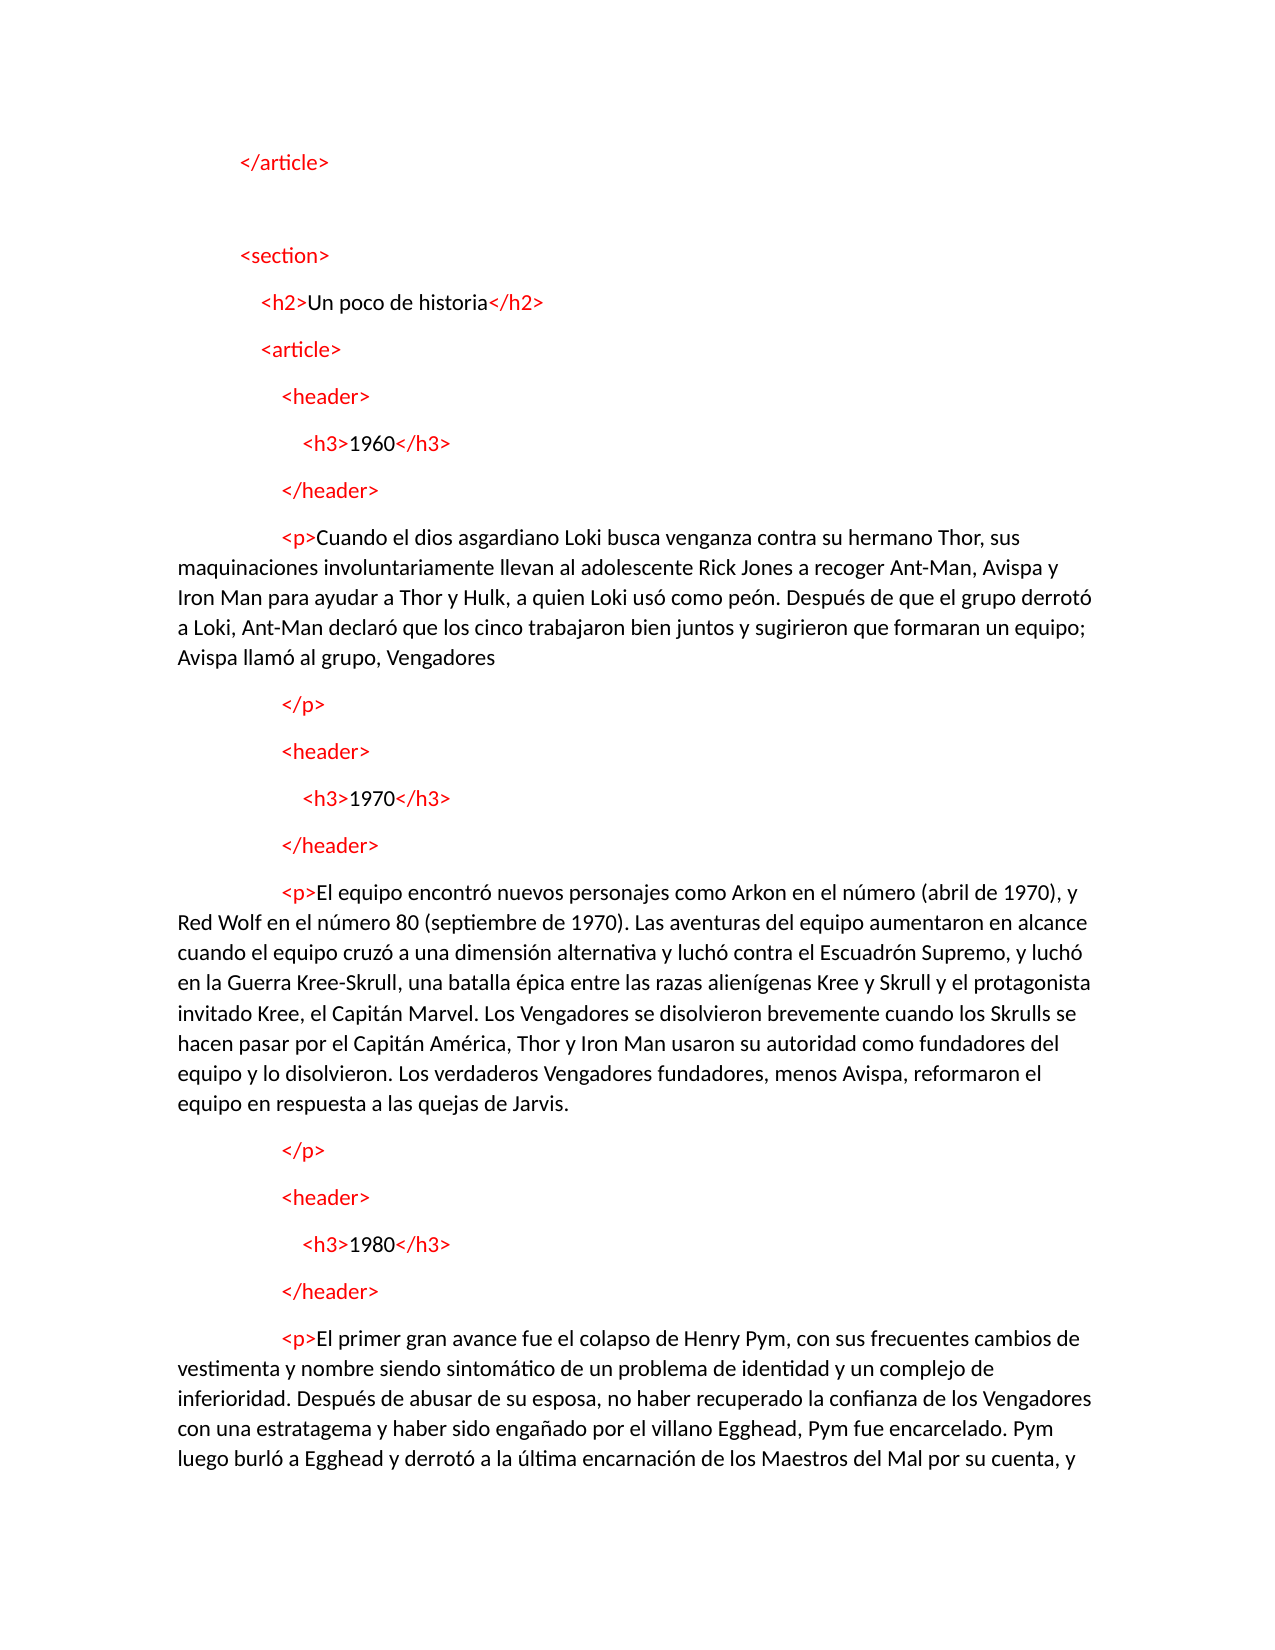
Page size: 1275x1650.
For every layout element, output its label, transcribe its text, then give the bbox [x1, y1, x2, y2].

text <h3>1960</h3> [177, 429, 1098, 457]
text </header> [177, 476, 1098, 504]
text <article> [177, 335, 1098, 363]
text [177, 1324, 1098, 1472]
text <header> [177, 737, 1098, 765]
text </header> [177, 1277, 1098, 1305]
text </p> [177, 690, 1098, 718]
text <section> [177, 241, 1098, 269]
text <h3>1970</h3> [177, 784, 1098, 812]
text <h2>Un poco de historia</h2> [177, 288, 1098, 316]
text </p> [177, 1136, 1098, 1164]
text <header> [177, 1183, 1098, 1211]
text <header> [177, 382, 1098, 410]
text <p>El equipo encontró nuevos personajes como Arkon en el número (abril de 1970), y Red Wolf en el número 80 (septiembre de 1970). Las aventuras del equipo aumentaron en alcance cuando el equipo cruzó a una dimensión alternativa y luchó contra el Escuadrón Supremo, y luchó en la Guerra Kree-Skrull, una batalla épica entre las razas alienígenas Kree y Skrull y el protagonista invitado Kree, el Capitán Marvel. Los Vengadores se disolvieron brevemente cuando los Skrulls se hacen pasar por el Capitán América, Thor y Iron Man usaron su autoridad como fundadores del equipo y lo disolvieron. Los verdaderos Vengadores fundadores, menos Avispa, reformaron el equipo en respuesta a las quejas de Jarvis. [177, 878, 1098, 1117]
text </header> [177, 831, 1098, 859]
text </article> [177, 148, 1098, 176]
text <p>Cuando el dios asgardiano Loki busca venganza contra su hermano Thor, sus maquinaciones involuntariamente llevan al adolescente Rick Jones a recoger Ant-Man, Avispa y Iron Man para ayudar a Thor y Hulk, a quien Loki usó como peón. Después de que el grupo derrotó a Loki, Ant-Man declaró que los cinco trabajaron bien juntos y sugirieron que formaran un equipo; Avispa llamó al grupo, Vengadores [177, 523, 1098, 671]
text <h3>1980</h3> [177, 1230, 1098, 1258]
